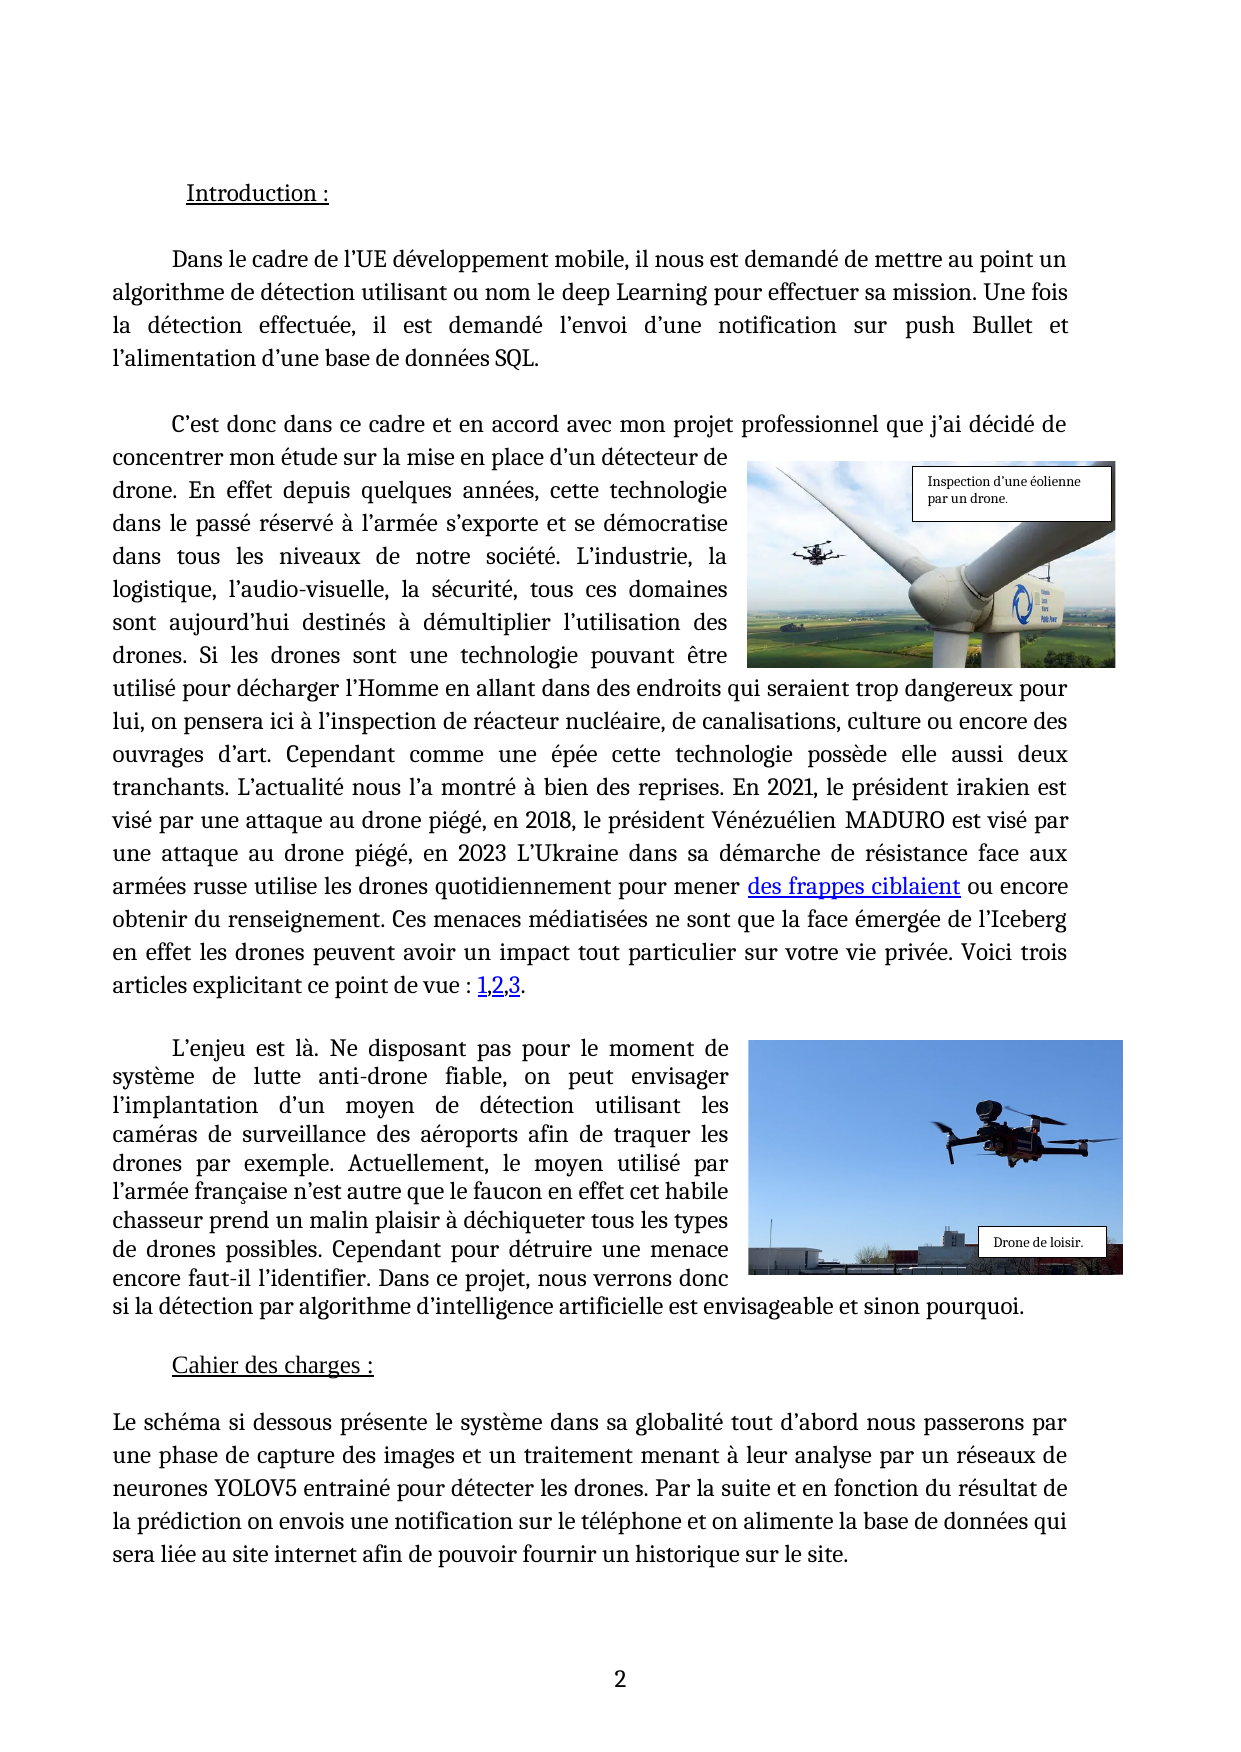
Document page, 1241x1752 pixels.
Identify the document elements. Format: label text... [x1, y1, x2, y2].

picture [748, 1040, 1123, 1275]
text C’est donc dans ce cadre et en accord avec mon projet professionnel que j’ai décidé de concentrer mon étude sur la mise en place d’un détecteur de drone. En effet depuis quelques années, cette technologie dans le passé réservé à l’armée s’exporte et se démocratise dans tous les niveaux de notre société. L’industrie, la logistique, l’audio-visuelle, la sécurité, tous ces domaines sont aujourd’hui destinés à démultiplier l’utilisation des drones. Si les drones sont une technologie pouvant être utilisé pour décharger l’Homme en allant dans des endroits qui seraient trop dangereux pour lui, on pensera ici à l’inspection de réacteur nucléaire, de canalisations, culture ou encore des ouvrages d’art. Cependant comme une épée cette technologie possède elle aussi deux tranchants. L’actualité nous l’a montré à bien des reprises. En 2021, le président irakien est visé par une attaque au drone piégé, en 2018, le président Vénézuélien MADURO est visé par une attaque au drone piégé, en 2023 L’Ukraine dans sa démarche de résistance face aux armées russe utilise les drones quotidiennement pour mener des frappes ciblaient ou encore obtenir du renseignement. Ces menaces médiatisées ne sont que la face émergée de l’Iceberg en effet les drones peuvent avoir un impact tout particulier sur votre vie privée. Voici trois articles explicitant ce point de vue : 1,2,3. [112, 410, 1069, 1000]
picture [747, 461, 1116, 668]
text Introduction : [172, 179, 1069, 207]
text Le schéma si dessous présente le système dans sa globalité tout d’abord nous passerons par une phase de capture des images et un traitement menant à leur analyse par un réseaux de neurones YOLOV5 entrainé pour détecter les drones. Par la suite et en fonction du résultat de la prédiction on envois une notification sur le téléphone et on alimente la base de données qui sera liée au site internet afin de pouvoir fournir un historique sur le site. [112, 1408, 1069, 1569]
text Cahier des charges : [112, 1350, 1128, 1379]
text Dans le cadre de l’UE développement mobile, il nous est demandé de mettre au point un algorithme de détection utilisant ou nom le deep Learning pour effectuer sa mission. Une fois la détection effectuée, il est demandé l’envoi d’une notification sur push Bullet et l’alimentation d’une base de données SQL. [112, 245, 1069, 373]
